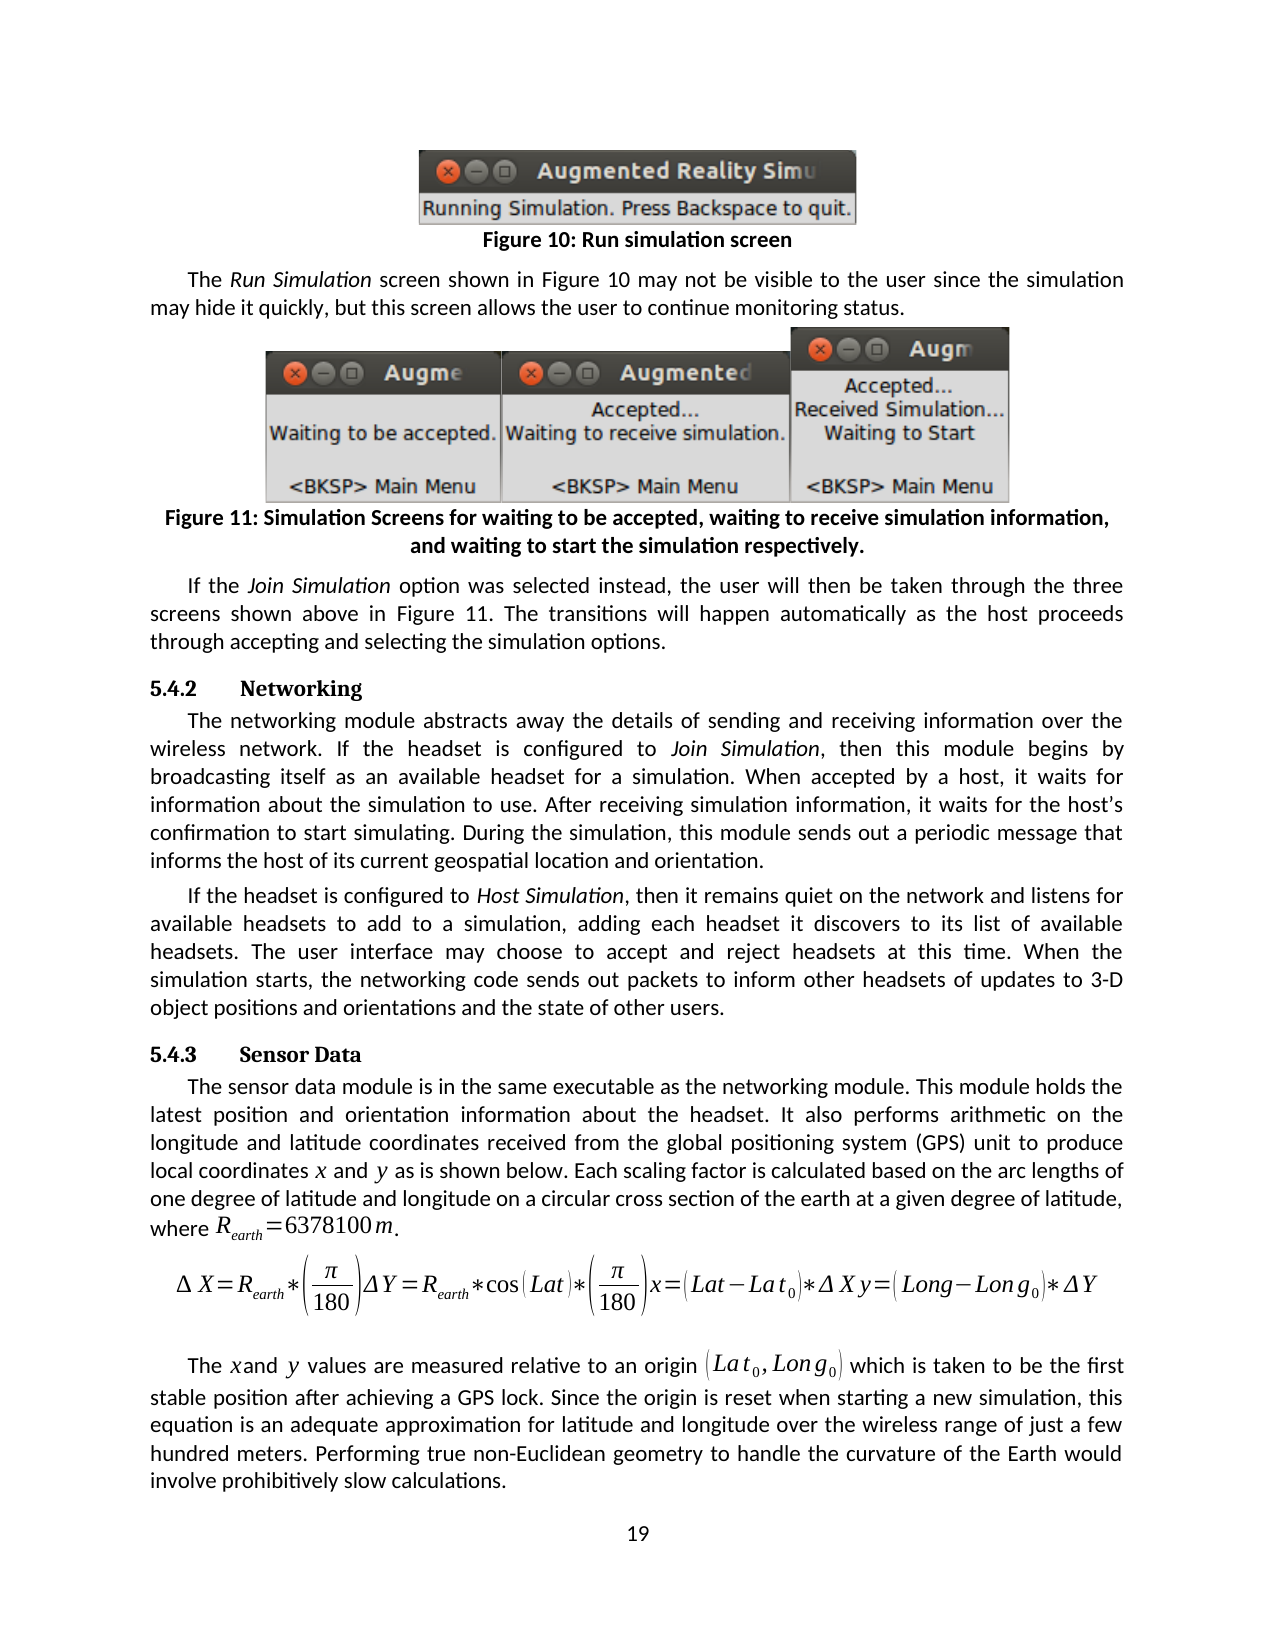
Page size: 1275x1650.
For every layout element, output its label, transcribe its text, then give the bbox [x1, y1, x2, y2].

text The networking module abstracts away the details of sending and receiving information over the wireless network. If the headset is configured to Join Simulation, then this module begins by broadcasting itself as an available headset for a simulation. When accepted by a host, it waits for information about the simulation to use. After receiving simulation information, it waits for the host’s confirmation to start simulating. During the simulation, this module sends out a periodic message that informs the host of its current geospatial location and orientation. [150, 706, 1125, 874]
subtitle Sensor Data [150, 1042, 1125, 1068]
text If the Join Simulation option was selected instead, the user will then be taken through the three screens shown above in Figure 11. The transitions will happen automatically as the host proceeds through accepting and selecting the simulation options. [150, 571, 1125, 655]
text The and values are measured relative to an origin which is taken to be the first stable position after achieving a GPS lock. Since the origin is reset when starting a new simulation, this equation is an adequate approximation for latitude and longitude over the wireless range of just a few hundred meters. Performing true non-Euclidean geometry to handle the curvature of the Earth would involve prohibitively slow calculations. [150, 1348, 1125, 1495]
picture [265, 327, 1010, 503]
text If the headset is configured to Host Simulation, then it remains quiet on the network and listens for available headsets to add to a simulation, adding each headset it discovers to its list of available headsets. The user interface may choose to accept and reject headsets at this time. When the simulation starts, the networking code sends out packets to inform other headsets of updates to 3-D object positions and orientations and the state of other users. [150, 881, 1125, 1021]
picture [418, 150, 857, 225]
subtitle Networking [150, 676, 1125, 703]
text The sensor data module is in the same executable as the networking module. This module holds the latest position and orientation information about the headset. It also performs arithmetic on the longitude and latitude coordinates received from the global positioning system (GPS) unit to produce local coordinates and as is shown below. Each scaling factor is calculated based on the arc lengths of one degree of latitude and longitude on a circular cross section of the earth at a given degree of latitude, where . [150, 1072, 1125, 1243]
text The Run Simulation screen shown in Figure 10 may not be visible to the user since the simulation may hide it quickly, but this screen allows the user to continue monitoring status. [150, 266, 1125, 322]
